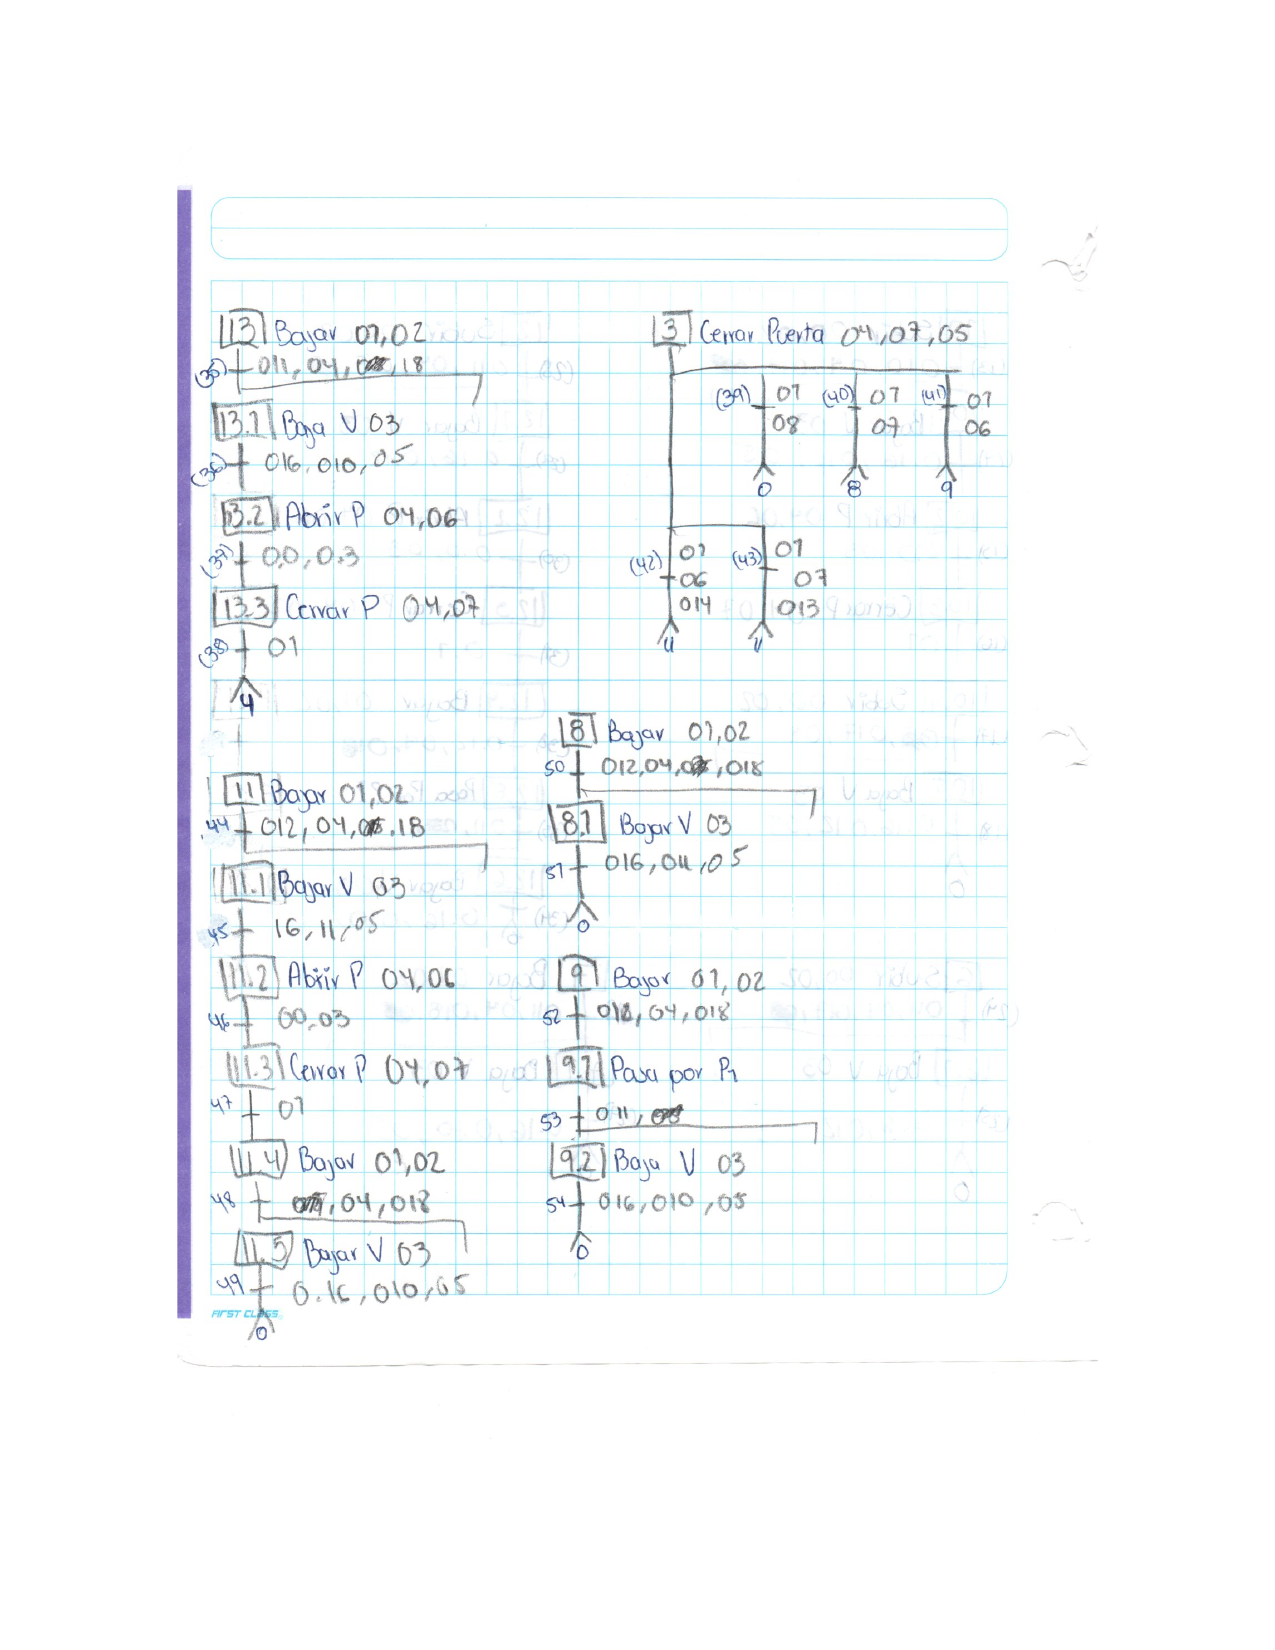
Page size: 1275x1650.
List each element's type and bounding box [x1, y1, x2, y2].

picture [177, 147, 1098, 1449]
